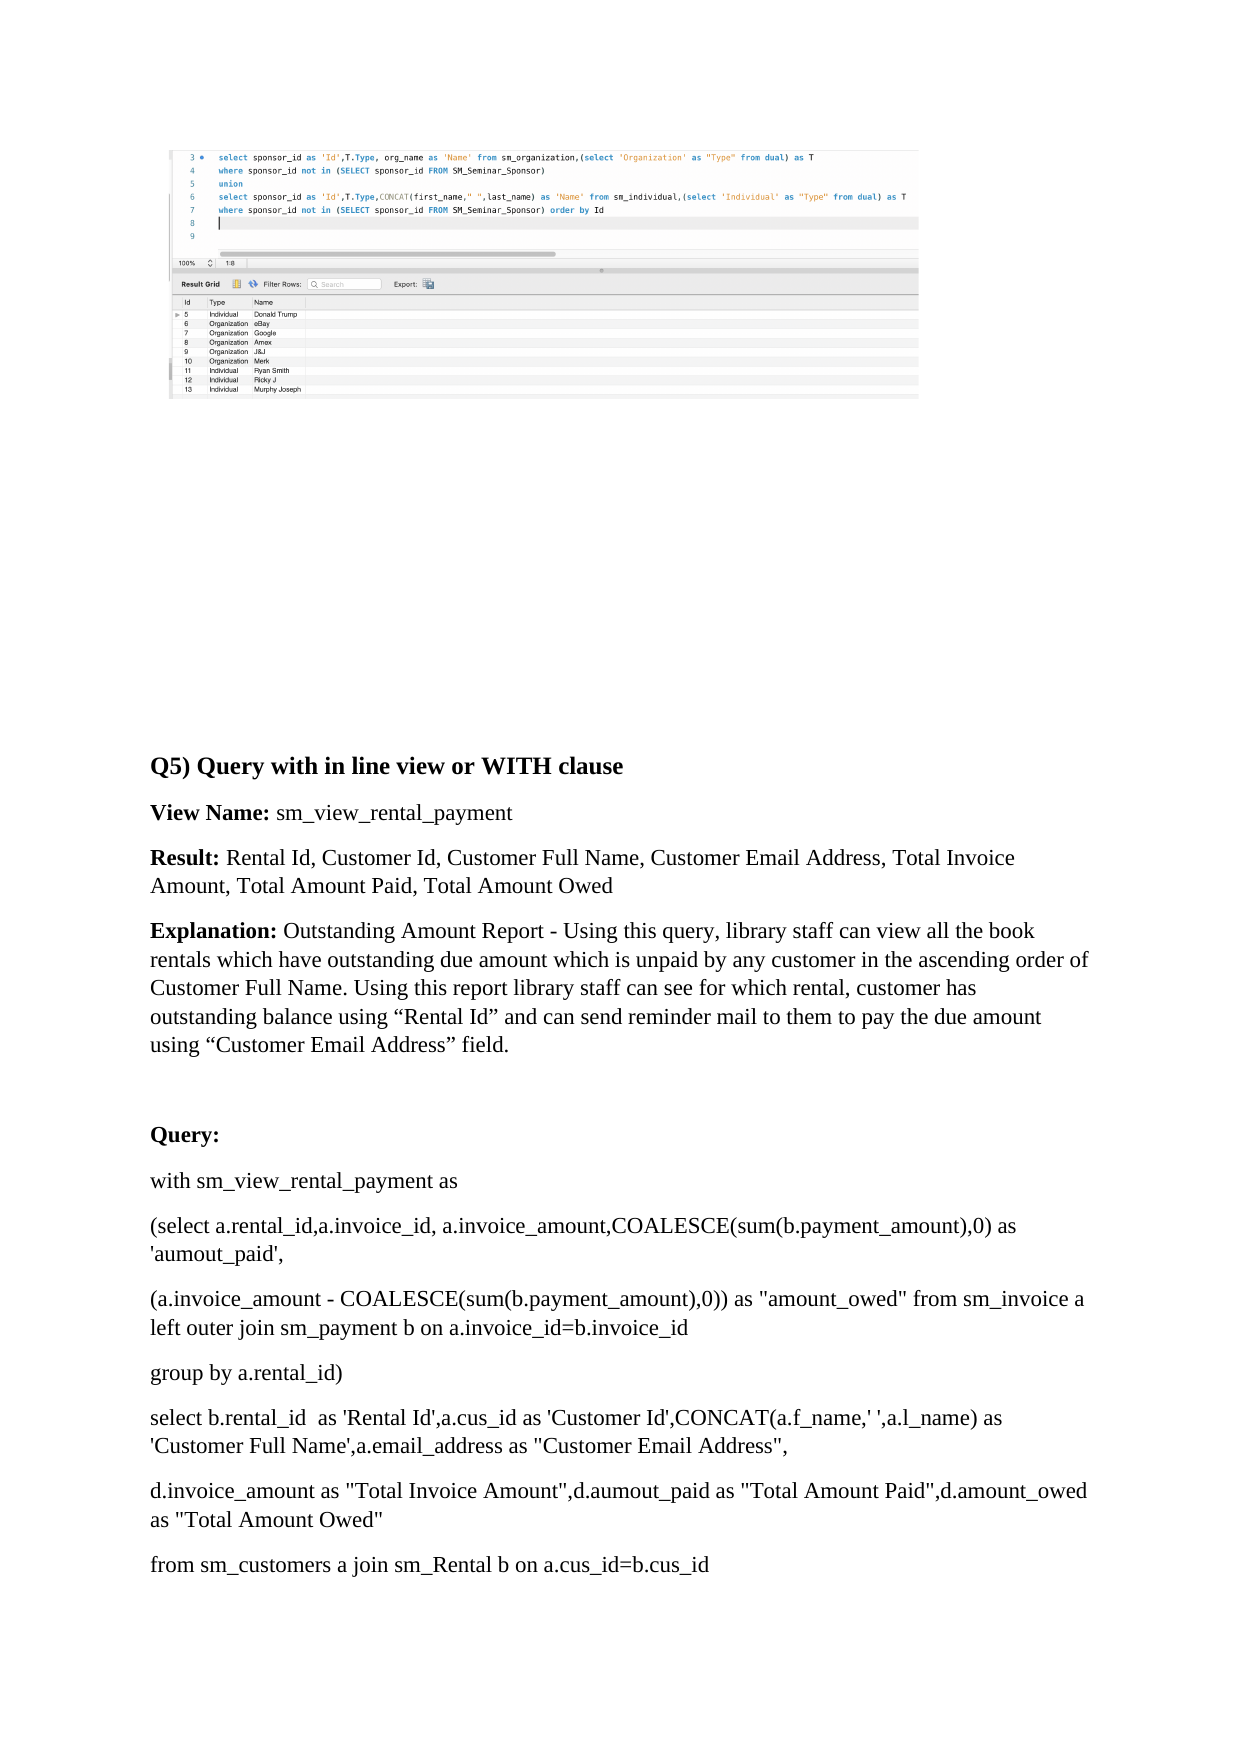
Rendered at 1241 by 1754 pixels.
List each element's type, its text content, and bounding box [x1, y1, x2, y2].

text Q5) Query with in line view or WITH clause [150, 751, 1090, 780]
text d.invoice_amount as "Total Invoice Amount",d.aumout_paid as "Total Amount Paid",d.amount_owed as "Total Amount Owed" [150, 1477, 1090, 1532]
text Result: Rental Id, Customer Id, Customer Full Name, Customer Email Address, Total Invoice Amount, Total Amount Paid, Total Amount Owed [150, 844, 1090, 899]
text with sm_view_rental_payment as [150, 1167, 1090, 1193]
text select b.rental_id as 'Rental Id',a.cus_id as 'Customer Id',CONCAT(a.f_name,' ',a.l_name) as 'Customer Full Name',a.email_address as "Customer Email Address", [150, 1404, 1090, 1459]
text Query: [150, 1122, 1090, 1148]
text group by a.rental_id) [150, 1359, 1090, 1385]
text Explanation: Outstanding Amount Report - Using this query, library staff can view all the book rentals which have outstanding due amount which is unpaid by any customer in the ascending order of Customer Full Name. Using this report library staff can see for which rental, customer has outstanding balance using “Rental Id” and can send reminder mail to them to pay the due amount using “Customer Email Address” field. [150, 918, 1090, 1058]
text (a.invoice_amount - COALESCE(sum(b.payment_amount),0)) as "amount_owed" from sm_invoice a left outer join sm_payment b on a.invoice_id=b.invoice_id [150, 1285, 1090, 1340]
text View Name: sm_view_rental_payment [150, 799, 1090, 825]
text (select a.rental_id,a.invoice_id, a.invoice_amount,COALESCE(sum(b.payment_amount),0) as 'aumout_paid', [150, 1212, 1090, 1267]
text from sm_customers a join sm_Rental b on a.cus_id=b.cus_id [150, 1551, 1090, 1577]
